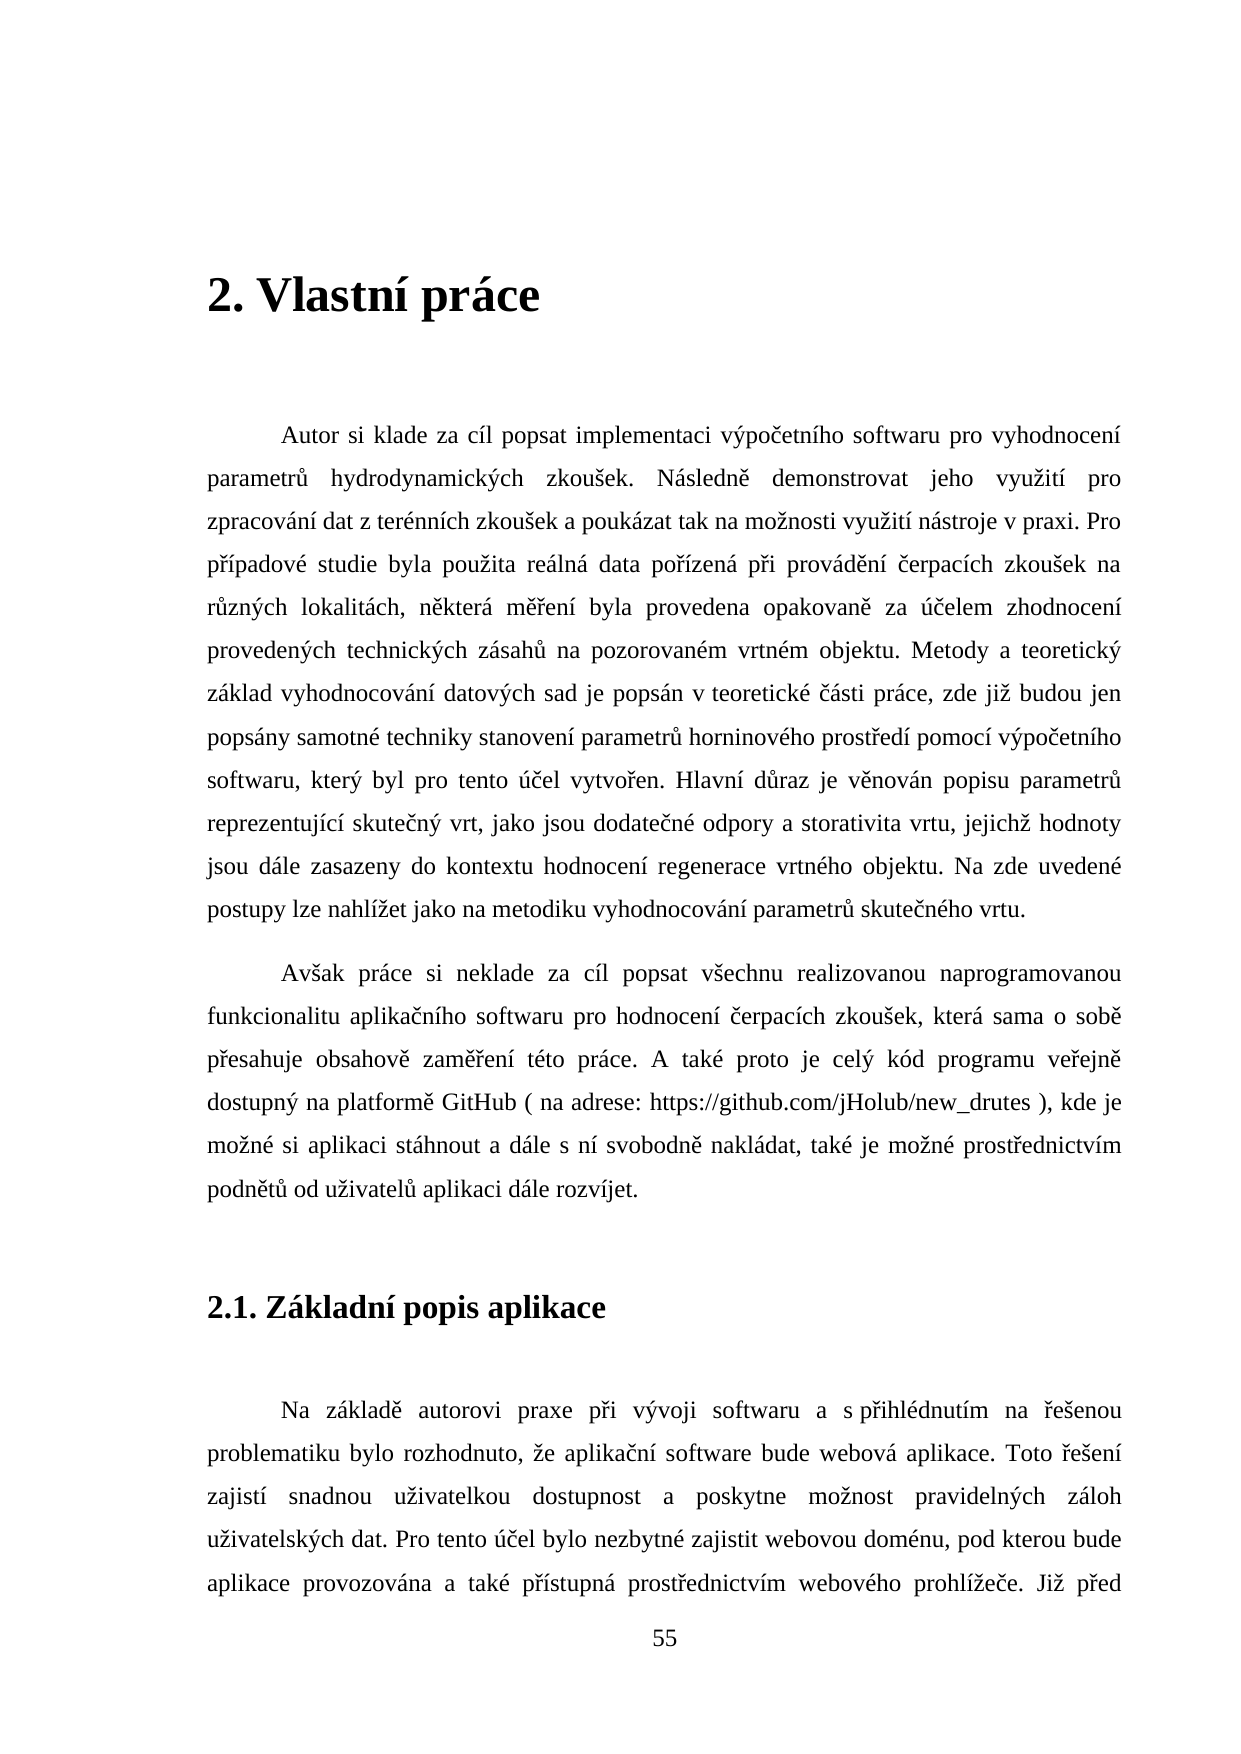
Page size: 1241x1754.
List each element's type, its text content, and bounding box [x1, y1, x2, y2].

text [207, 1395, 1122, 1596]
text Avšak práce si neklade za cíl popsat všechnu realizovanou naprogramovanou funkcionalitu aplikačního softwaru pro hodnocení čerpacích zkoušek, která sama o sobě přesahuje obsahově zaměření této práce. A také proto je celý kód programu veřejně dostupný na platformě GitHub ( na adrese: https://github.com/jHolub/new_drutes ), kde je možné si aplikaci stáhnout a dále s ní svobodně nakládat, také je možné prostřednictvím podnětů od uživatelů aplikaci dále rozvíjet. [207, 958, 1122, 1202]
subtitle 2.1. Základní popis aplikace [207, 1288, 1122, 1326]
subtitle 2. Vlastní práce [207, 265, 1122, 322]
text Autor si klade za cíl popsat implementaci výpočetního softwaru pro vyhodnocení parametrů hydrodynamických zkoušek. Následně demonstrovat jeho využití pro zpracování dat z terénních zkoušek a poukázat tak na možnosti využití nástroje v praxi. Pro případové studie byla použita reálná data pořízená při provádění čerpacích zkoušek na různých lokalitách, některá měření byla provedena opakovaně za účelem zhodnocení provedených technických zásahů na pozorovaném vrtném objektu. Metody a teoretický základ vyhodnocování datových sad je popsán v teoretické části práce, zde již budou jen popsány samotné techniky stanovení parametrů horninového prostředí pomocí výpočetního softwaru, který byl pro tento účel vytvořen. Hlavní důraz je věnován popisu parametrů reprezentující skutečný vrt, jako jsou dodatečné odpory a storativita vrtu, jejichž hodnoty jsou dále zasazeny do kontextu hodnocení regenerace vrtného objektu. Na zde uvedené postupy lze nahlížet jako na metodiku vyhodnocování parametrů skutečného vrtu. [207, 420, 1122, 923]
